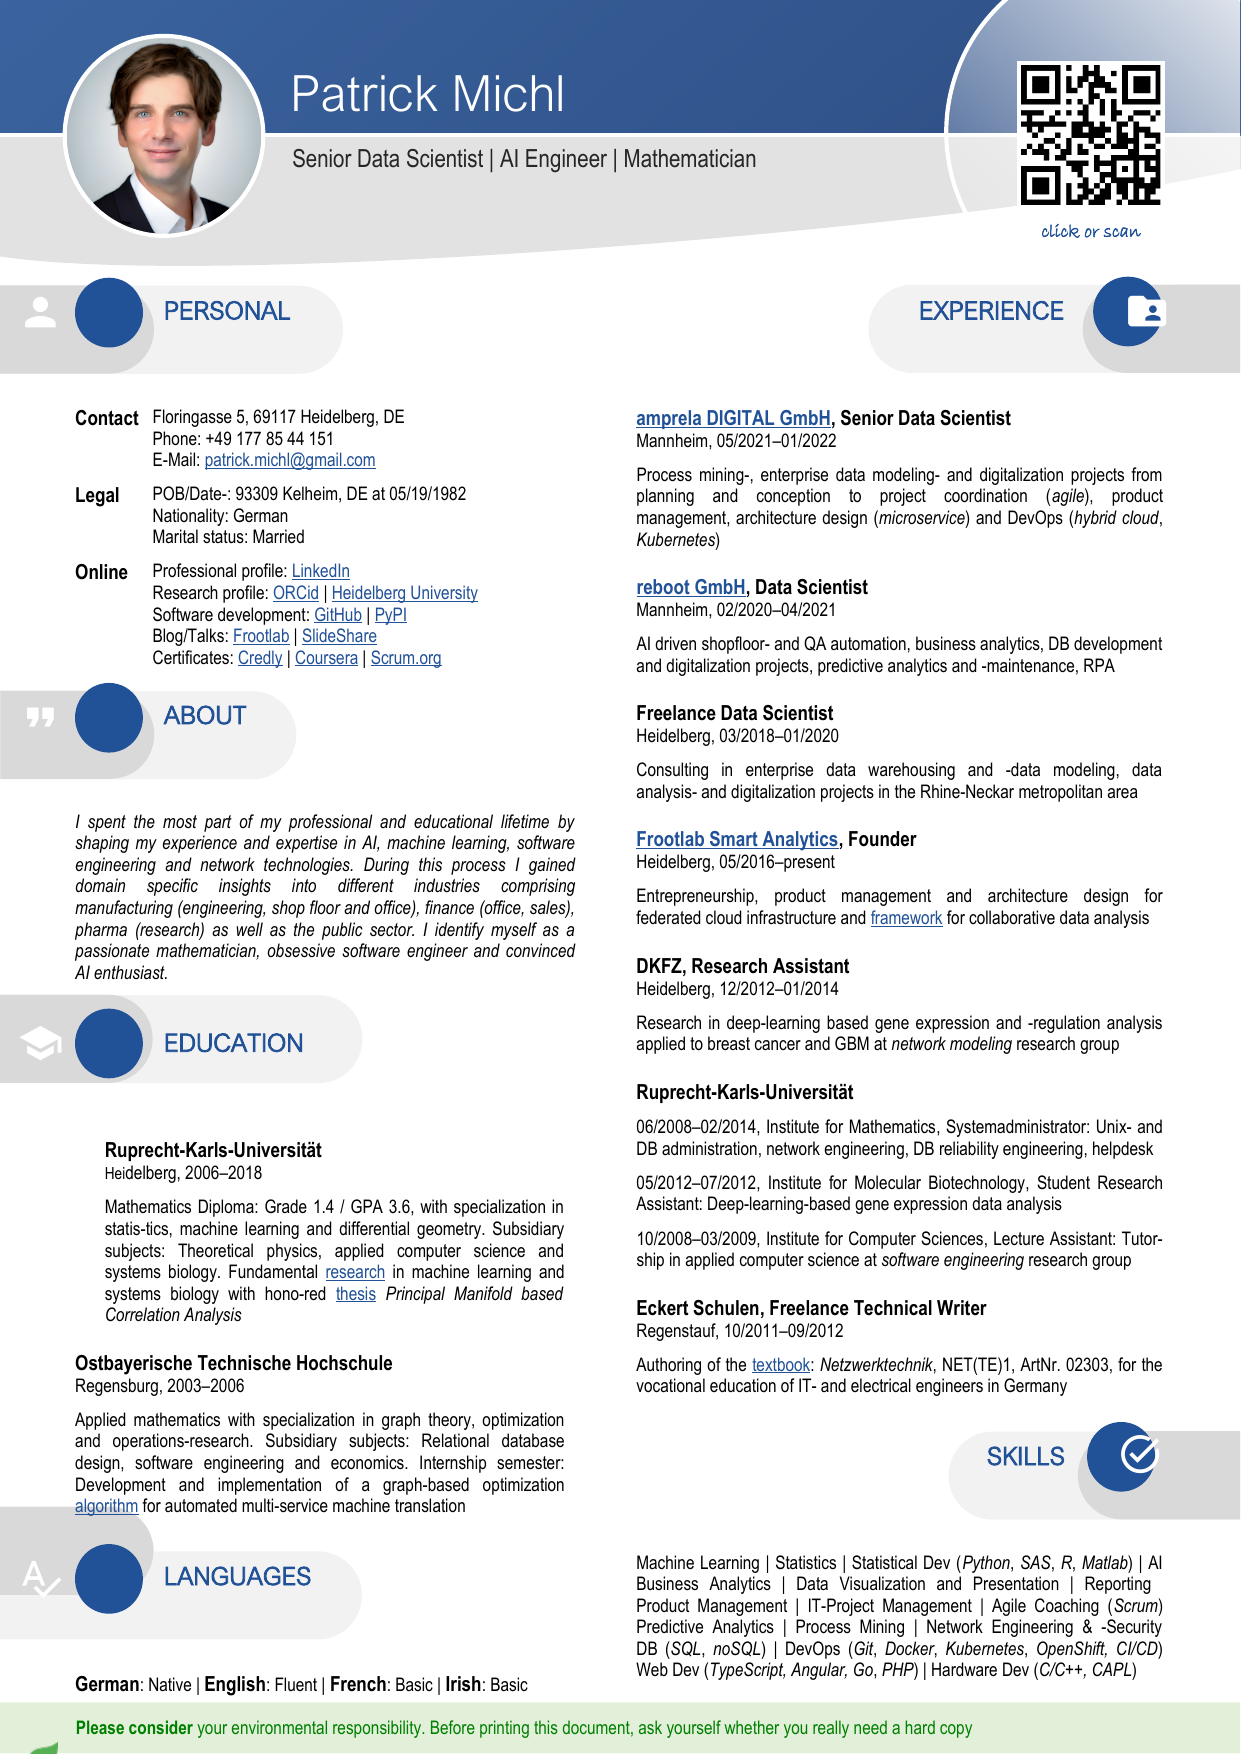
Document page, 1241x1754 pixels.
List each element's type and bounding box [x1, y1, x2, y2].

table_header [610, 276, 1165, 1696]
table_header [74, 30, 1166, 263]
picture [20, 1742, 58, 1754]
picture [1021, 65, 1161, 205]
picture [67, 39, 261, 233]
table_header [75, 276, 610, 1696]
